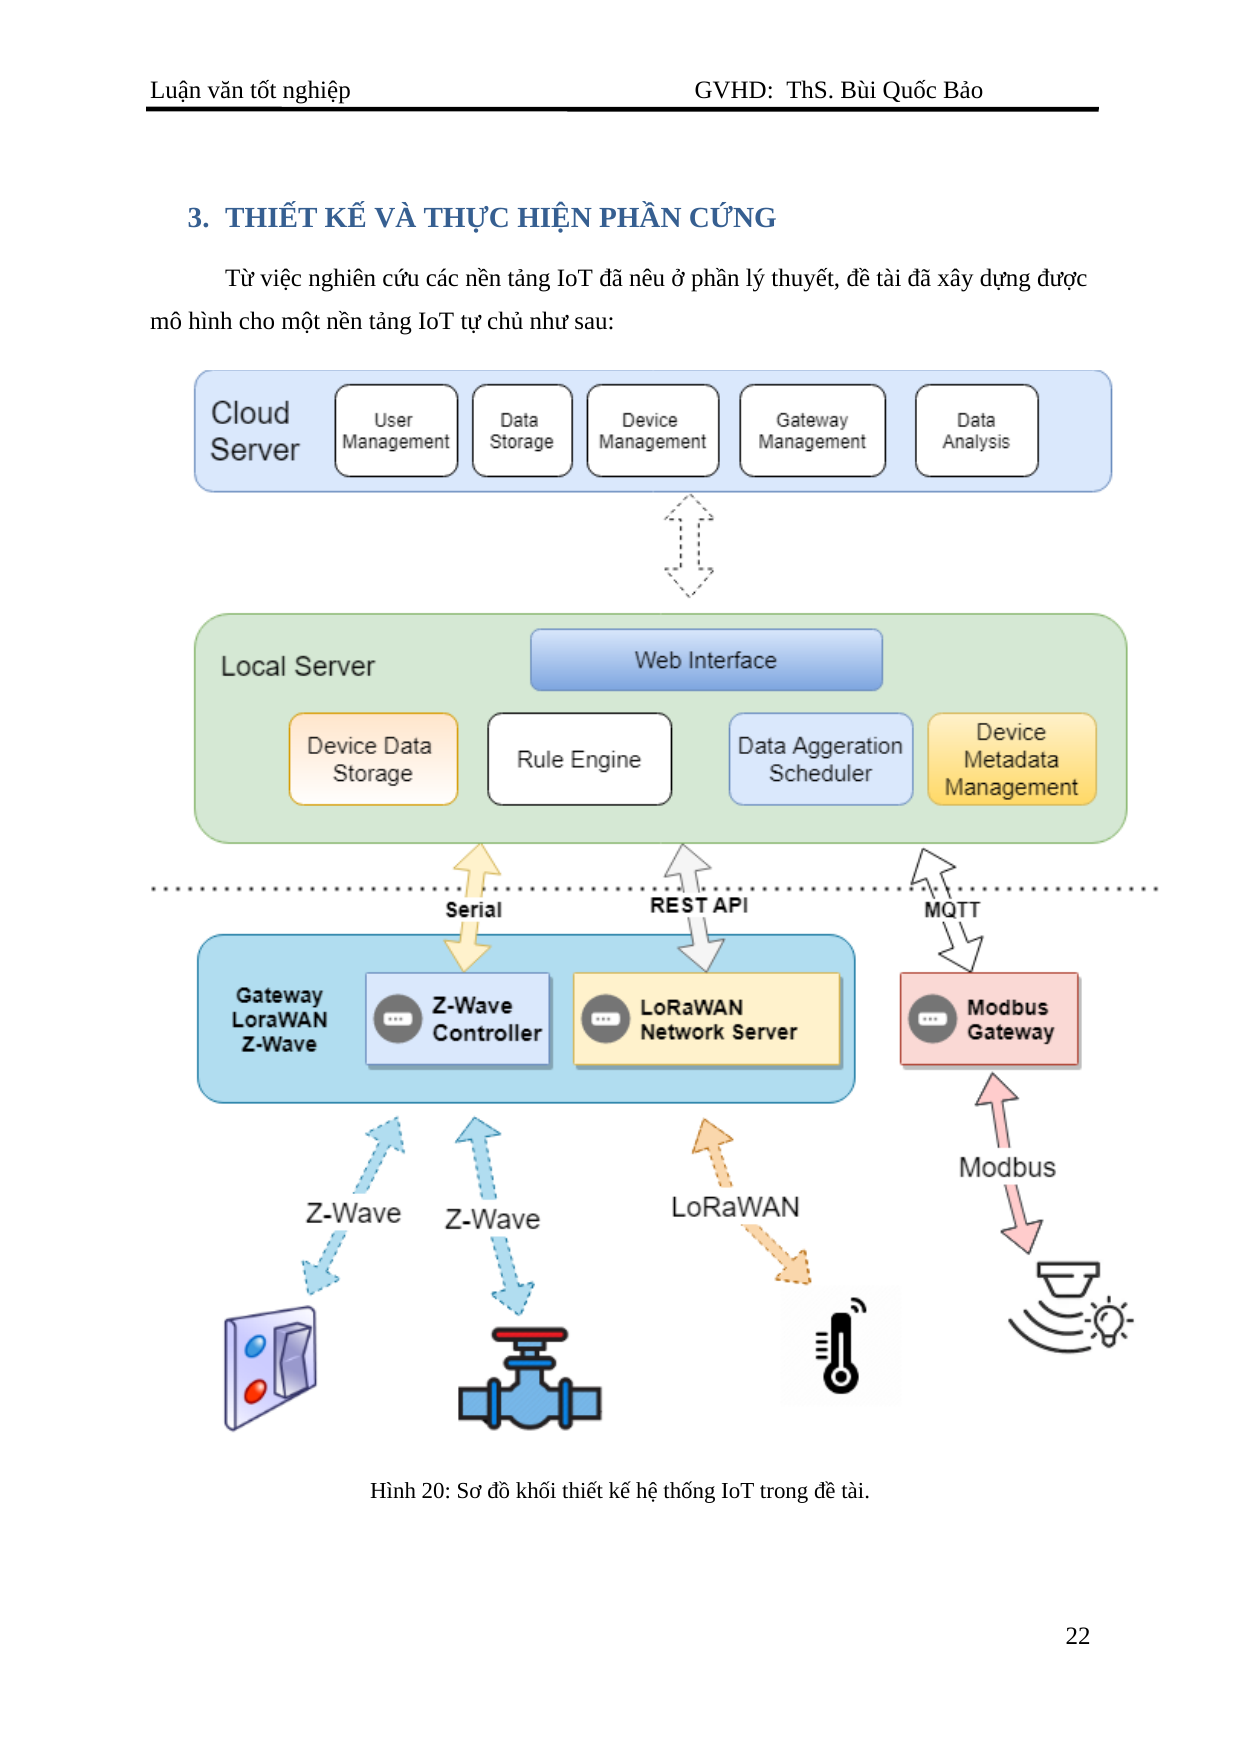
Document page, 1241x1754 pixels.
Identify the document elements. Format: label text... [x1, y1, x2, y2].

picture [150, 370, 1166, 1443]
text Từ việc nghiên cứu các nền tảng IoT đã nêu ở phần lý thuyết, đề tài đã xây dựng được mô hình cho một nền tảng IoT tự chủ như sau: [150, 263, 1090, 335]
text Hình 20: Sơ đồ khối thiết kế hệ thống IoT trong đề tài. [150, 1478, 1090, 1504]
subtitle THIẾT KẾ VÀ THỰC HIỆN PHẦN CỨNG [187, 200, 1090, 233]
